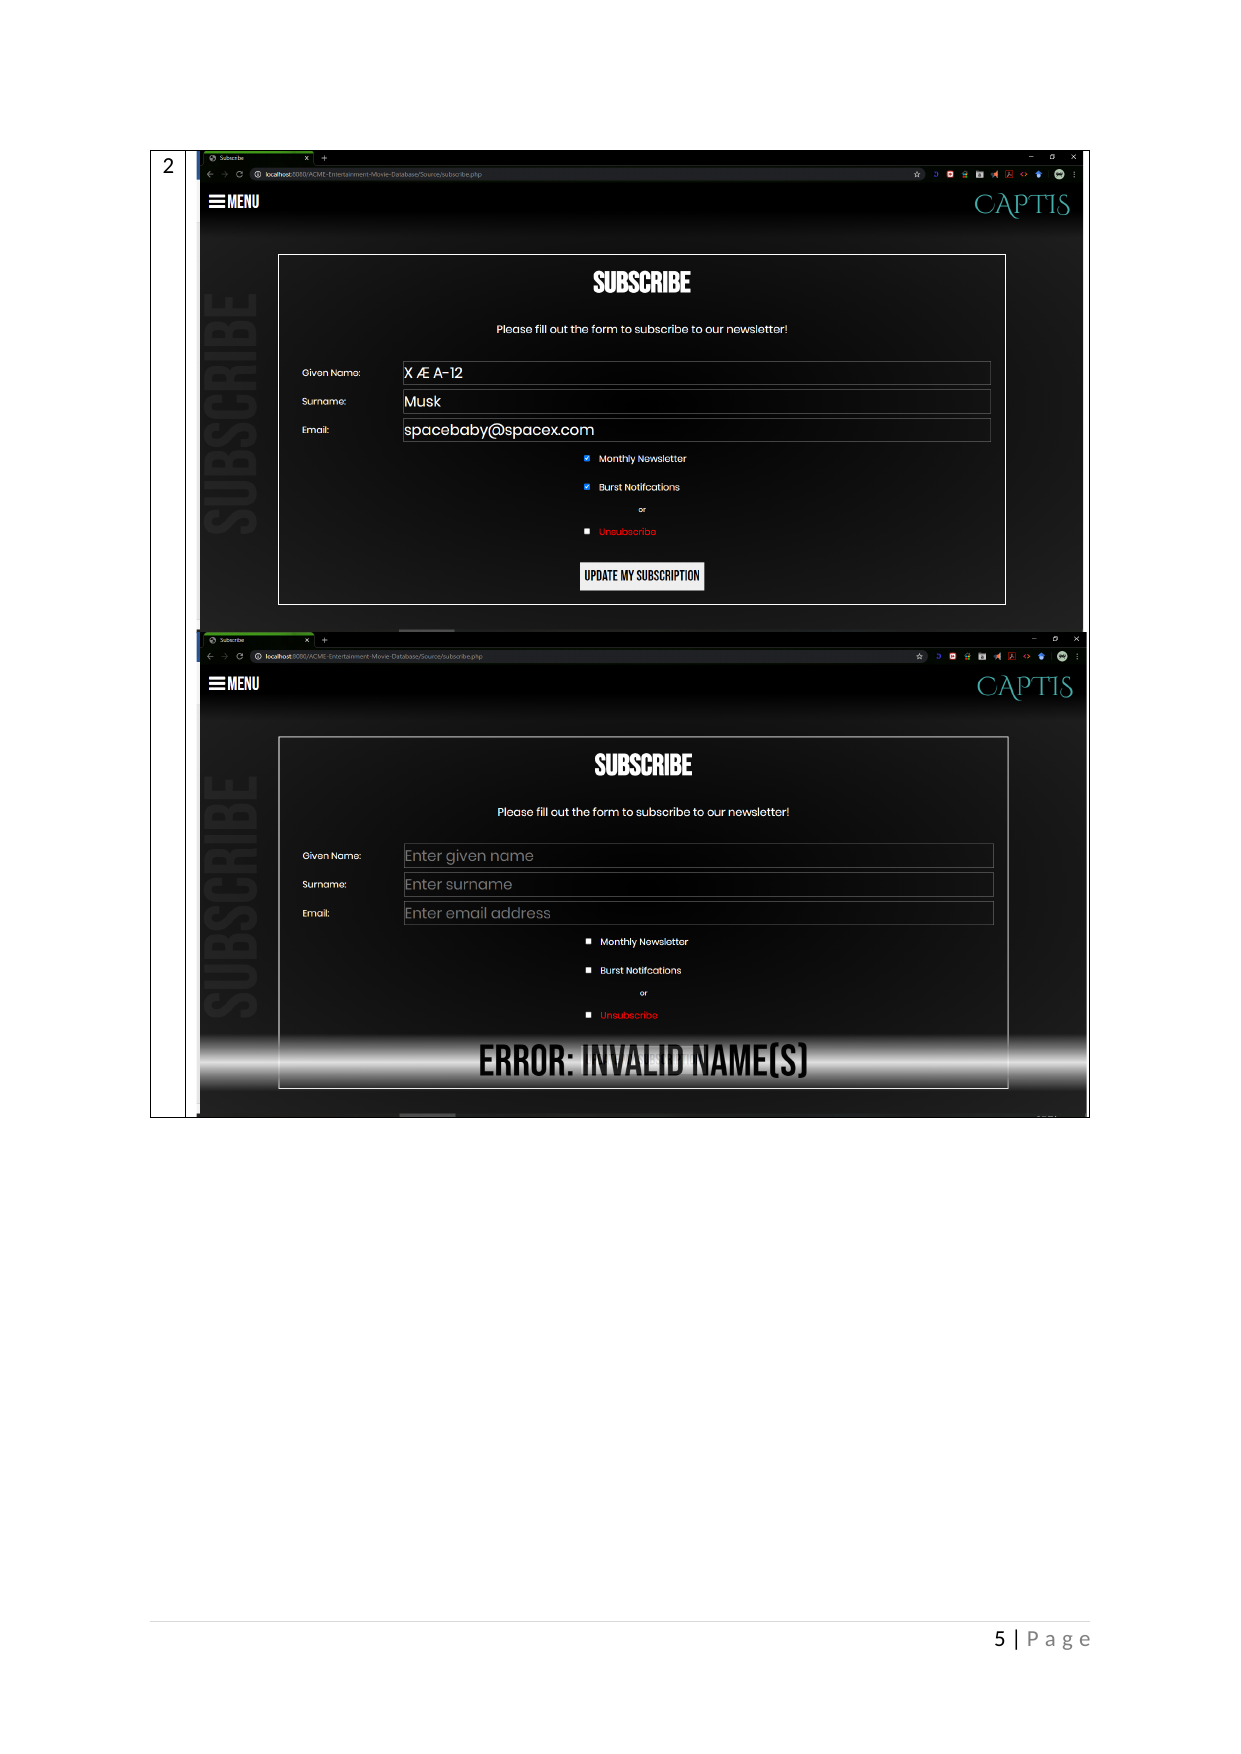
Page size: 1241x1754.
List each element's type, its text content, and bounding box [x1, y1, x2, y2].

table_cell [186, 151, 196, 1117]
table_cell 2 [151, 151, 185, 1117]
picture [196, 151, 1087, 1117]
table_cell [1084, 151, 1089, 1117]
